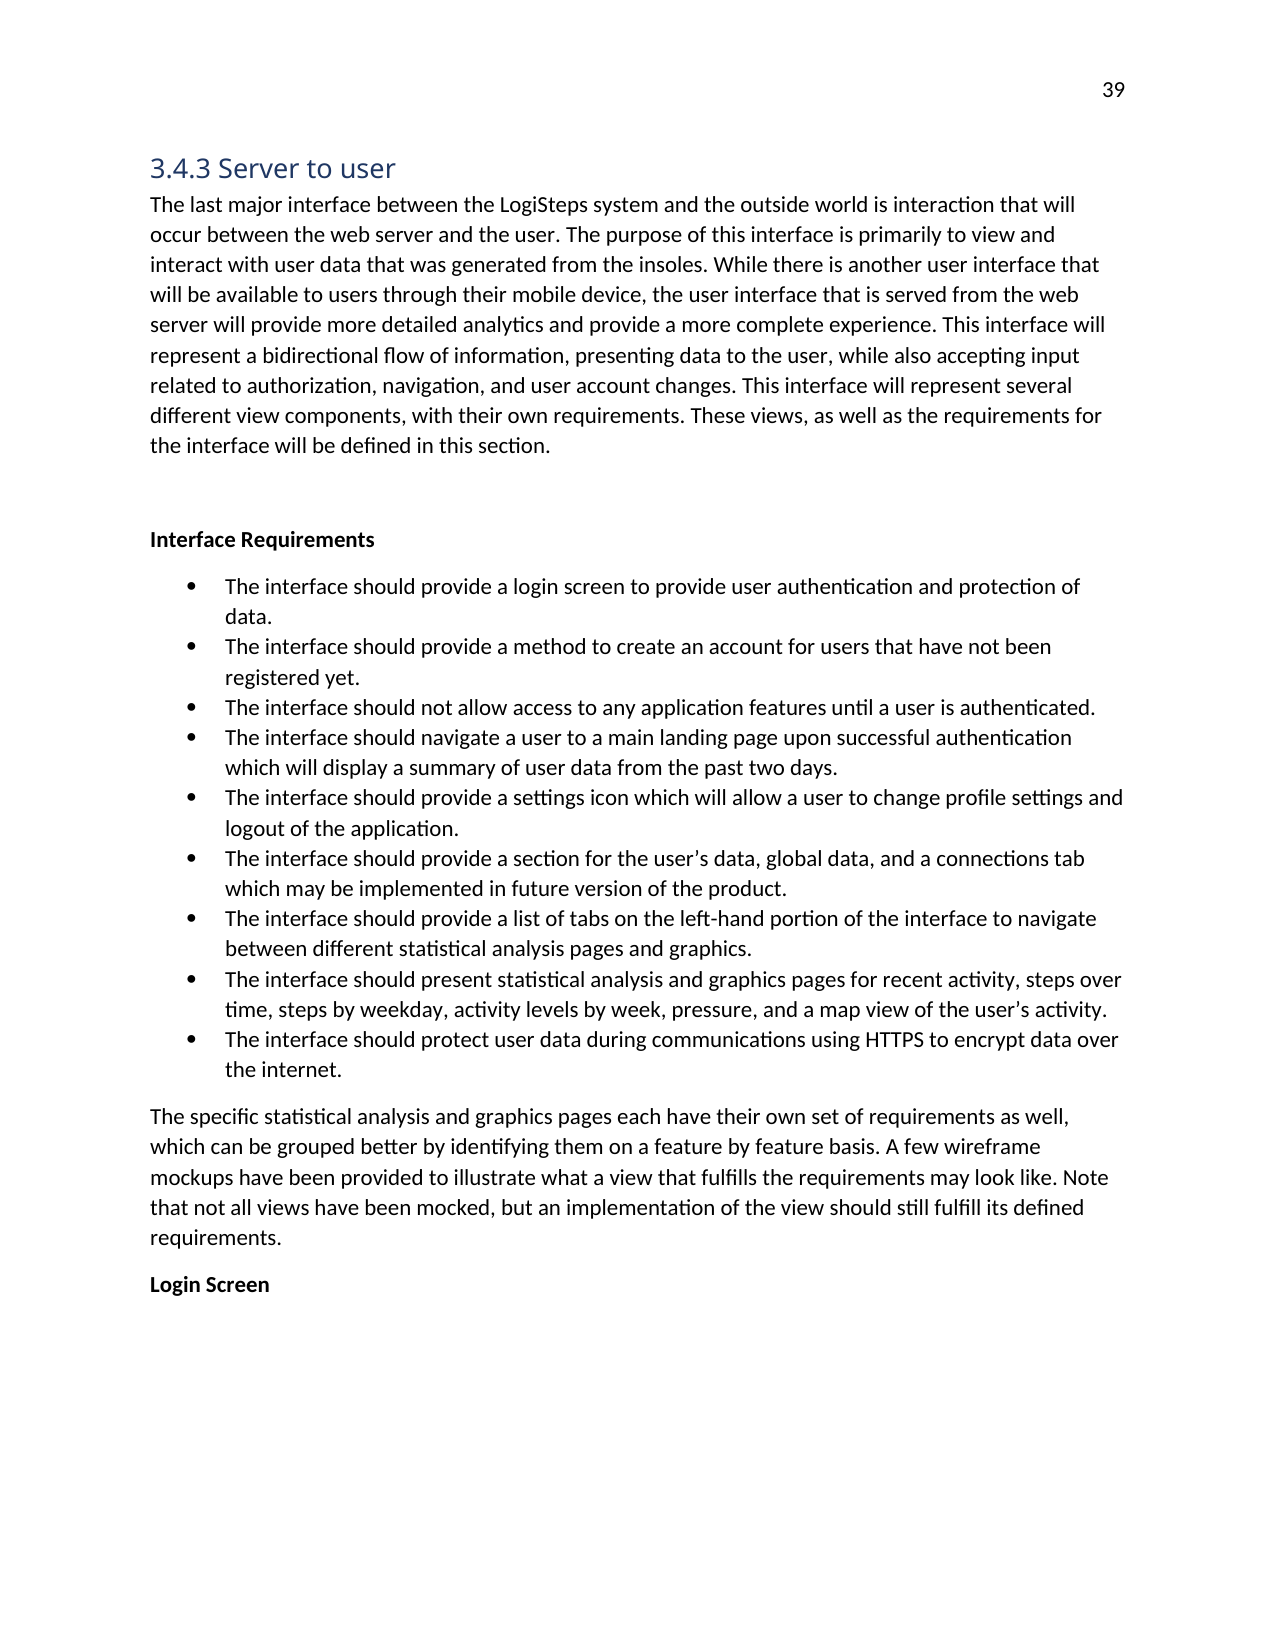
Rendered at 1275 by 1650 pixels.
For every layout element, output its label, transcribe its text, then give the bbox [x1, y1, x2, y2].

subtitle 3.4.3 Server to user [150, 150, 1125, 187]
list The interface should provide a list of tabs on the left-hand portion of the interface to navigate between different statistical analysis pages and graphics. [187, 904, 1125, 963]
list The interface should navigate a user to a main landing page upon successful authentication which will display a summary of user data from the past two days. [187, 723, 1125, 781]
text Interface Requirements [150, 525, 1125, 553]
text Login Screen [150, 1270, 1125, 1298]
list The interface should not allow access to any application features until a user is authenticated. [187, 693, 1125, 721]
list The interface should provide a method to create an account for users that have not been registered yet. [187, 632, 1125, 691]
text The specific statistical analysis and graphics pages each have their own set of requirements as well, which can be grouped better by identifying them on a feature by feature basis. A few wireframe mockups have been provided to illustrate what a view that fulfills the requirements may look like. Note that not all views have been mocked, but an implementation of the view should still fulfill its defined requirements. [150, 1102, 1125, 1251]
list The interface should provide a settings icon which will allow a user to change profile settings and logout of the application. [187, 783, 1125, 842]
list The interface should protect user data during communications using HTTPS to encrypt data over the internet. [187, 1025, 1125, 1083]
list The interface should present statistical analysis and graphics pages for recent activity, steps over time, steps by weekday, activity levels by week, pressure, and a map view of the user’s activity. [187, 965, 1125, 1023]
text The last major interface between the LogiSteps system and the outside world is interaction that will occur between the web server and the user. The purpose of this interface is primarily to view and interact with user data that was generated from the insoles. While there is another user interface that will be available to users through their mobile device, the user interface that is served from the web server will provide more detailed analytics and provide a more complete experience. This interface will represent a bidirectional flow of information, presenting data to the user, while also accepting input related to authorization, navigation, and user account changes. This interface will represent several different view components, with their own requirements. These views, as well as the requirements for the interface will be defined in this section. [150, 190, 1125, 459]
list The interface should provide a section for the user’s data, global data, and a connections tab which may be implemented in future version of the product. [187, 844, 1125, 902]
list The interface should provide a login screen to provide user authentication and protection of data. [187, 572, 1125, 630]
